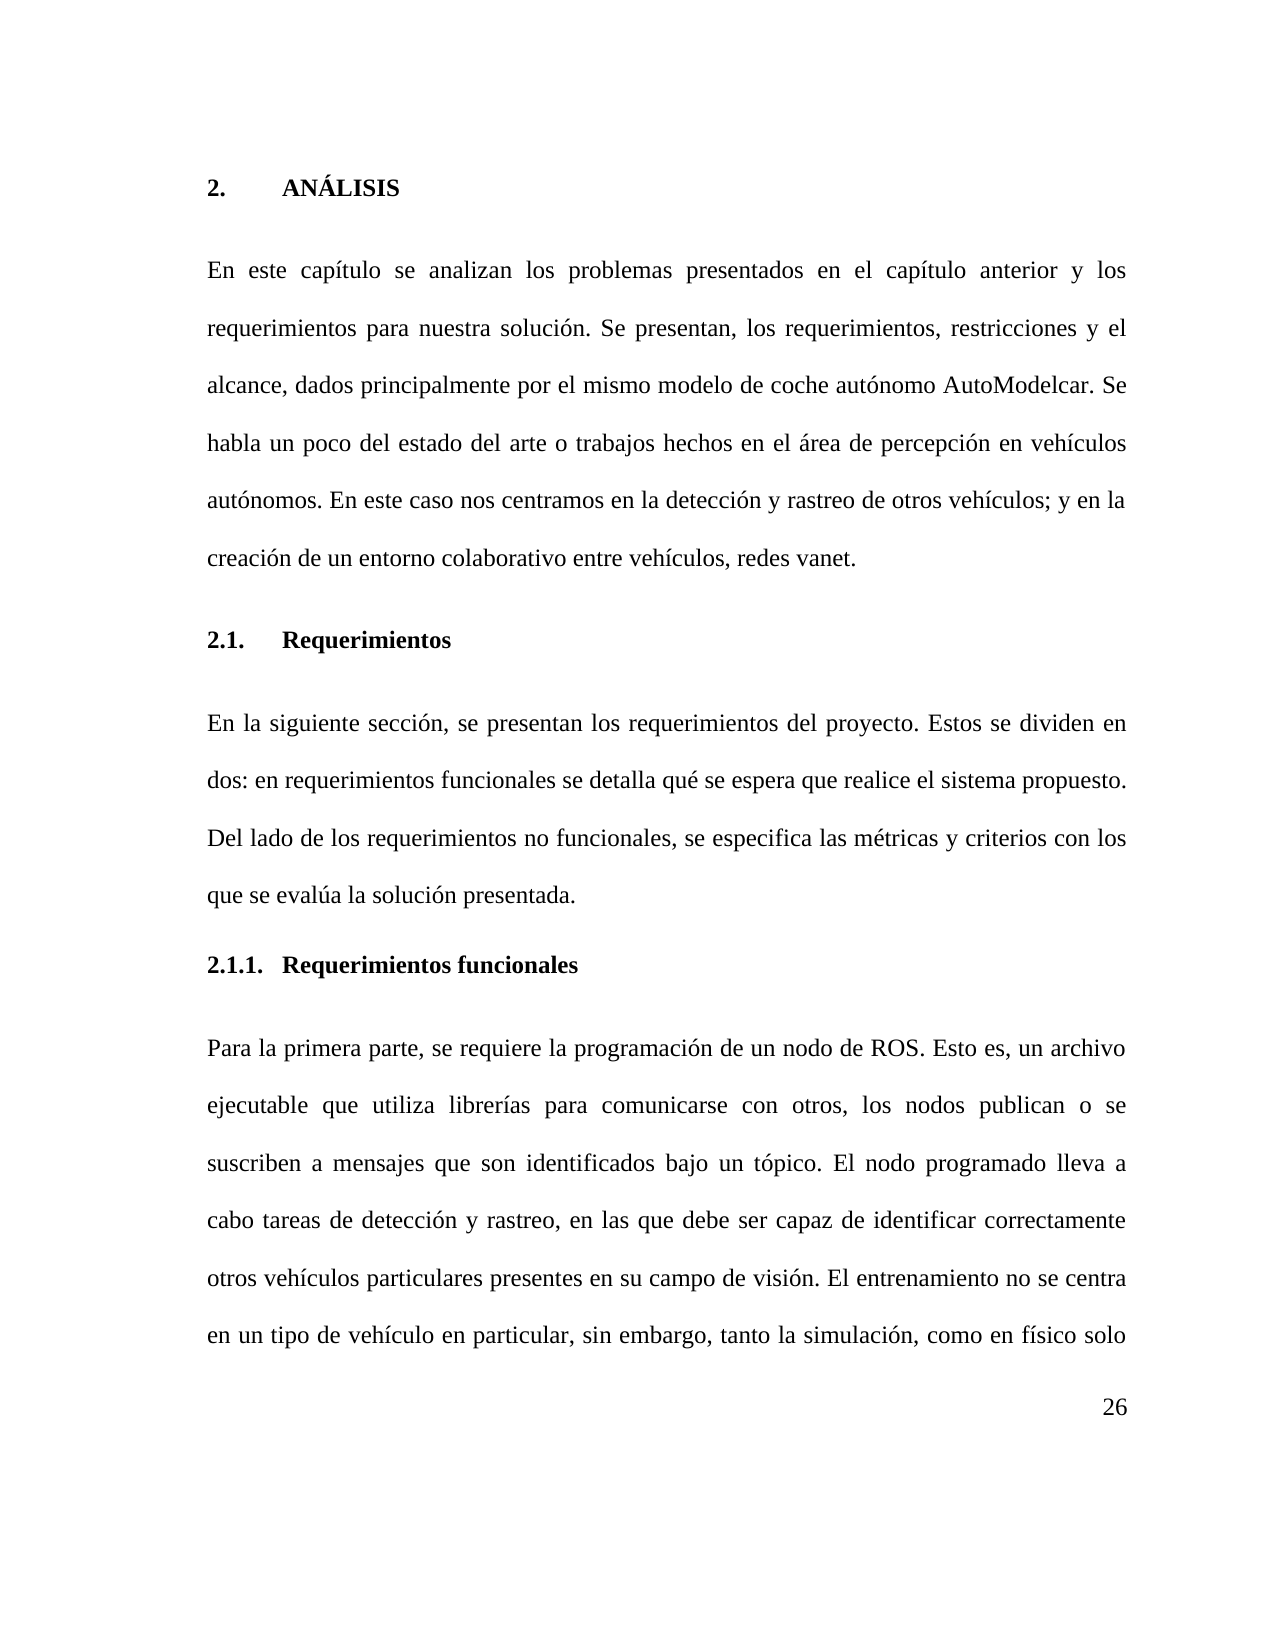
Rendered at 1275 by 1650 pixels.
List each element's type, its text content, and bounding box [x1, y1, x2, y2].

subtitle Análisis [207, 173, 1127, 201]
subtitle Requerimientos [207, 625, 1127, 654]
subtitle Requerimientos funcionales [207, 950, 1127, 979]
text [207, 1033, 1127, 1349]
text En la siguiente sección, se presentan los requerimientos del proyecto. Estos se dividen en dos: en requerimientos funcionales se detalla qué se espera que realice el sistema propuesto. Del lado de los requerimientos no funcionales, se especifica las métricas y criterios con los que se evalúa la solución presentada. [207, 708, 1127, 909]
text En este capítulo se analizan los problemas presentados en el capítulo anterior y los requerimientos para nuestra solución. Se presentan, los requerimientos, restricciones y el alcance, dados principalmente por el mismo modelo de coche autónomo AutoModelcar. Se habla un poco del estado del arte o trabajos hechos en el área de percepción en vehículos autónomos. En este caso nos centramos en la detección y rastreo de otros vehículos; y en la creación de un entorno colaborativo entre vehículos, redes vanet. [207, 255, 1127, 571]
